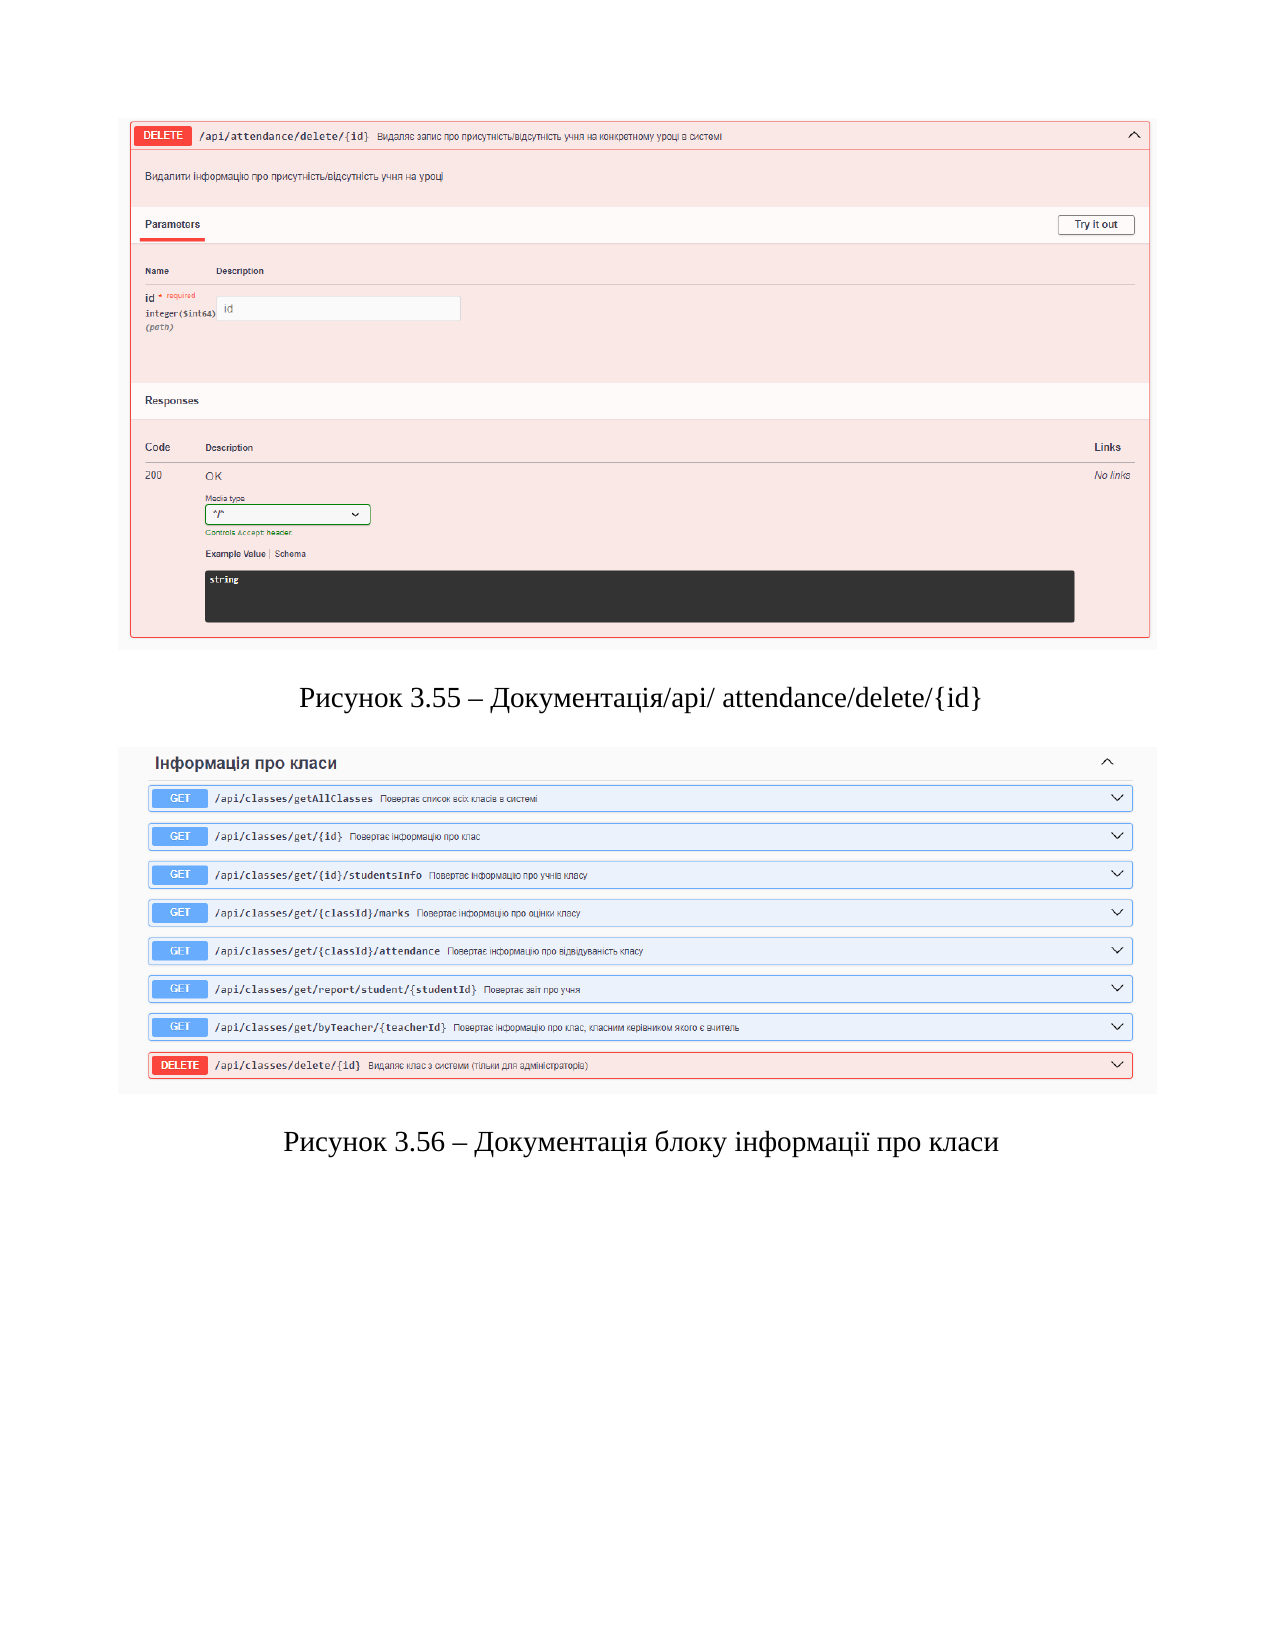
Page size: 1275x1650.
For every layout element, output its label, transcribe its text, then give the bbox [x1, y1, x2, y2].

text Рисунок 3.56 – Документація блоку інформації про класи [118, 1124, 1157, 1158]
text Рисунок 3.55 – Документація/api/ attendance/delete/{id} [118, 680, 1157, 714]
picture [118, 747, 1157, 1094]
picture [118, 118, 1157, 650]
